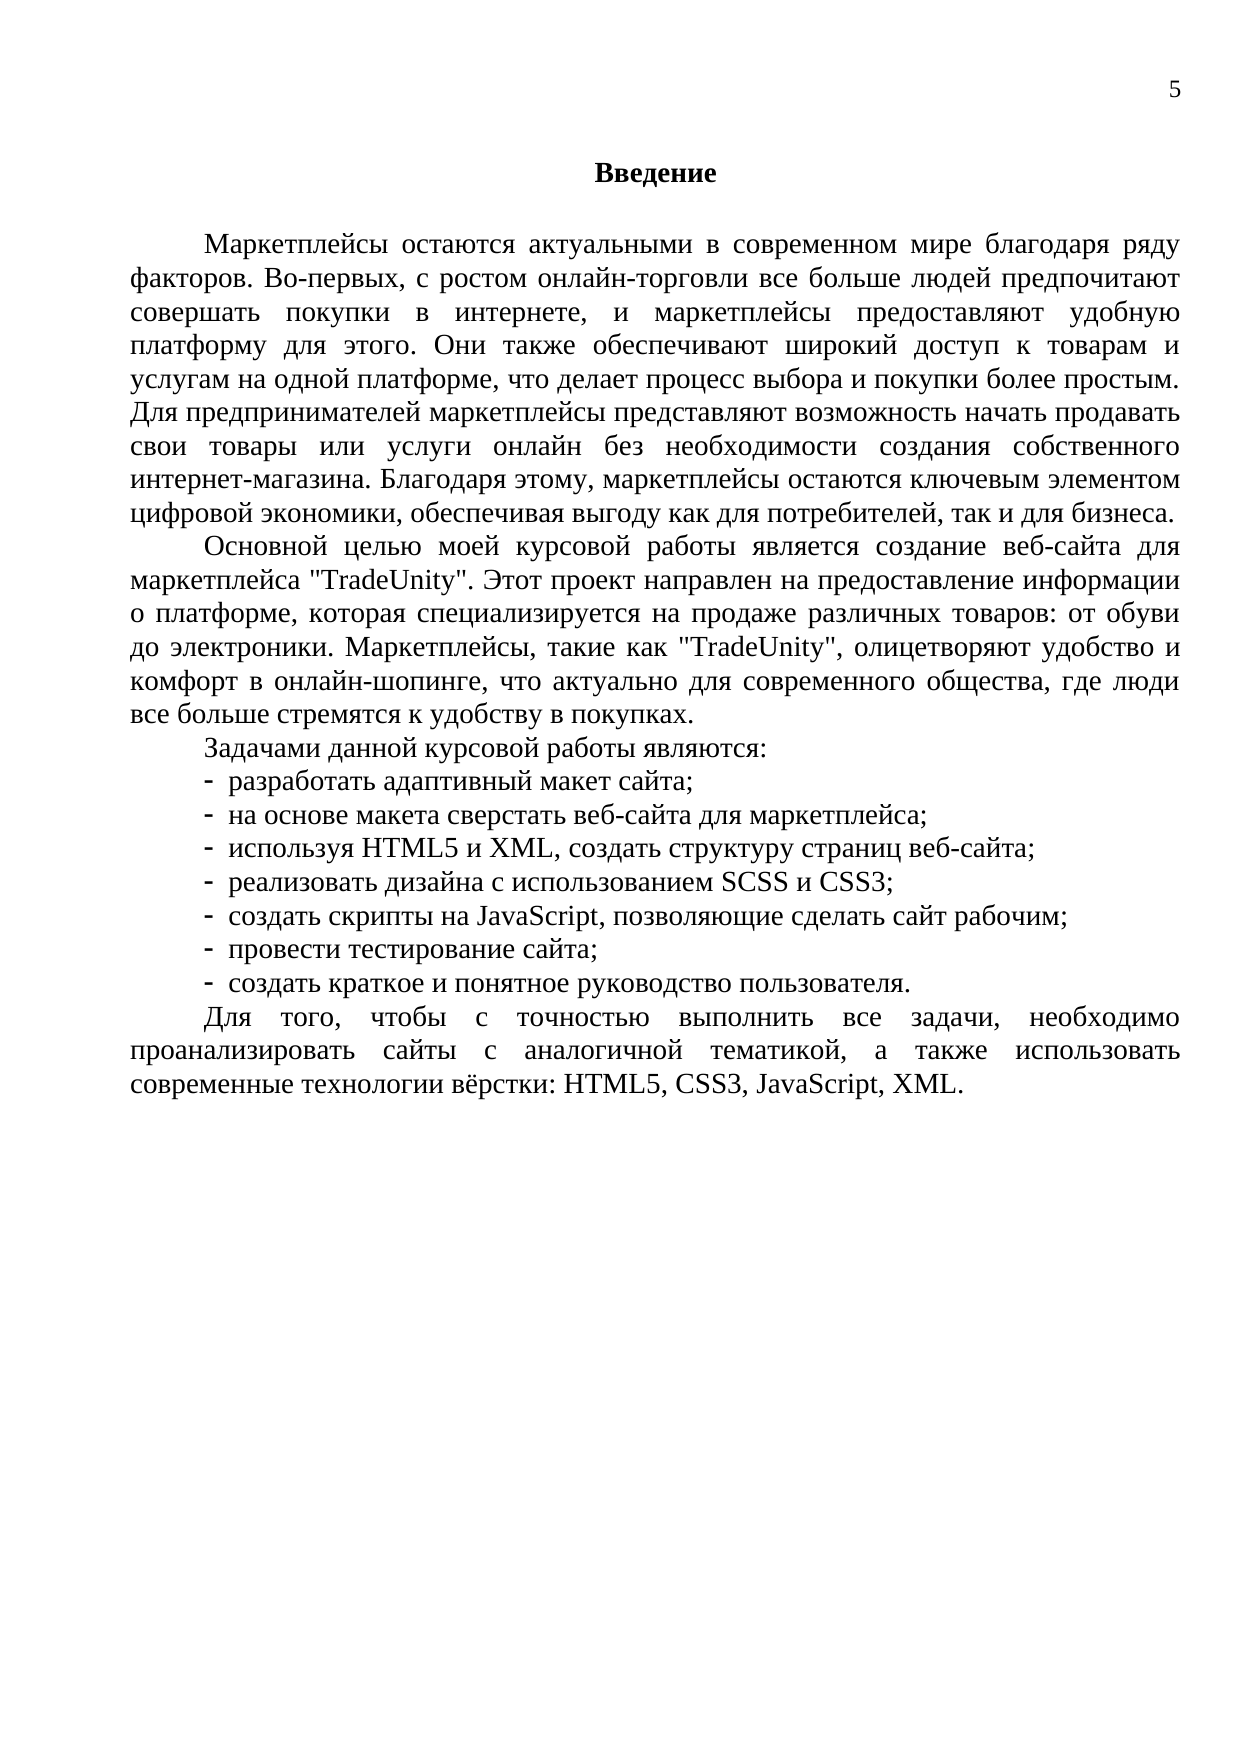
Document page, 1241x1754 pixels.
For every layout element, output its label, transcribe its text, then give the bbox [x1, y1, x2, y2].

list на основе макета сверстать веб-сайта для маркетплейса; [130, 797, 1181, 831]
list провести тестирование сайта; [130, 932, 1181, 965]
list создать скрипты на JavaScript, позволяющие сделать сайт рабочим; [130, 898, 1181, 932]
list используя HTML5 и XML, создать структуру страниц веб-сайта; [130, 831, 1181, 864]
list реализовать дизайна с использованием SCSS и CSS3; [130, 864, 1181, 898]
subtitle Введение [130, 156, 1181, 189]
list создать краткое и понятное руководство пользователя. [130, 965, 1181, 999]
text Для того, чтобы с точностью выполнить все задачи, необходимо проанализировать сайты с аналогичной тематикой, а также использовать современные технологии вёрстки: HTML5, CSS3, JavaScript, XML. [130, 999, 1181, 1099]
text Задачами данной курсовой работы являются: [130, 730, 1181, 763]
text Маркетплейсы остаются актуальными в современном мире благодаря ряду факторов. Во-первых, с ростом онлайн-торговли все больше людей предпочитают совершать покупки в интернете, и маркетплейсы предоставляют удобную платформу для этого. Они также обеспечивают широкий доступ к товарам и услугам на одной платформе, что делает процесс выбора и покупки более простым. Для предпринимателей маркетплейсы представляют возможность начать продавать свои товары или услуги онлайн без необходимости создания собственного интернет-магазина. Благодаря этому, маркетплейсы остаются ключевым элементом цифровой экономики, обеспечивая выгоду как для потребителей, так и для бизнеса. [130, 227, 1181, 528]
text Основной целью моей курсовой работы является создание веб-сайта для маркетплейса "TradeUnity". Этот проект направлен на предоставление информации о платформе, которая специализируется на продаже различных товаров: от обуви до электроники. Маркетплейсы, такие как "TradeUnity", олицетворяют удобство и комфорт в онлайн-шопинге, что актуально для современного общества, где люди все больше стремятся к удобству в покупках. [130, 528, 1181, 730]
list разработать адаптивный макет сайта; [130, 763, 1181, 797]
